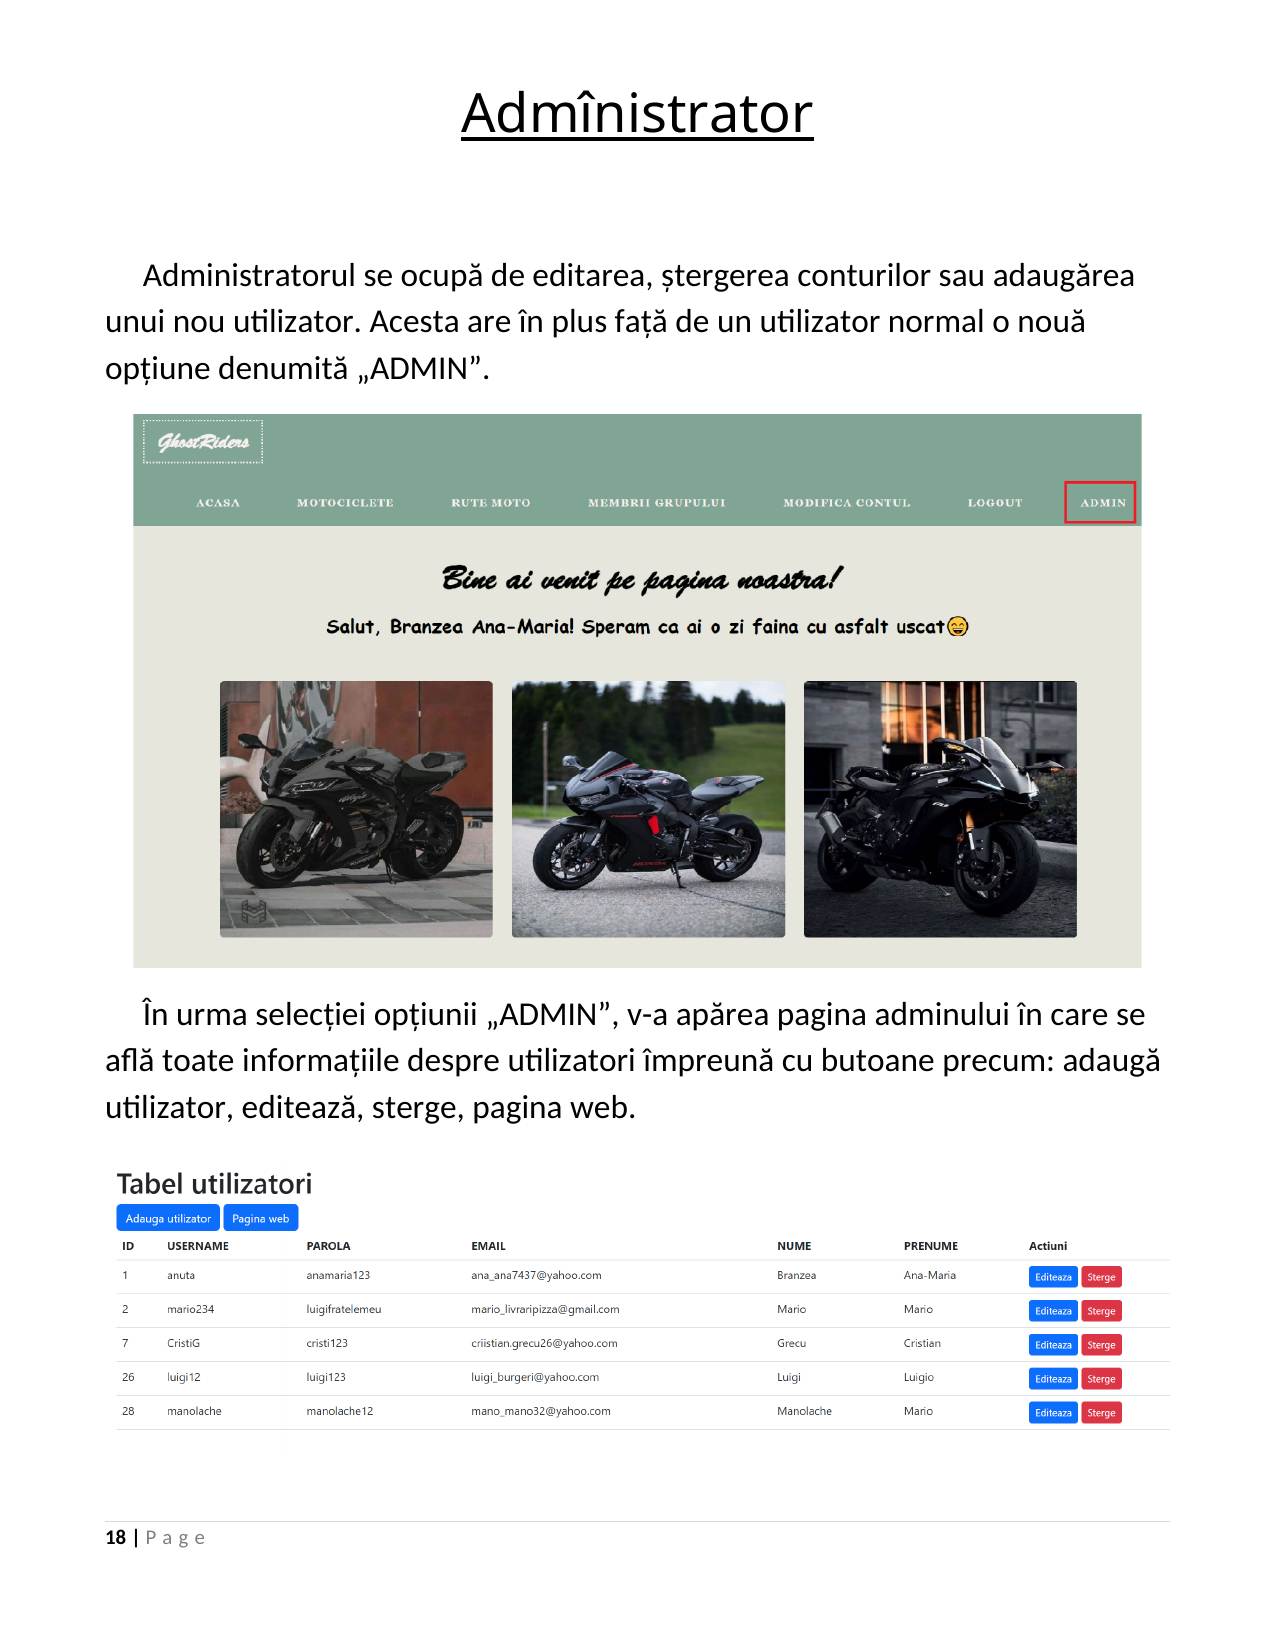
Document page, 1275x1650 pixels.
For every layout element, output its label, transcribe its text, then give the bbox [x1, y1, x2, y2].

picture [133, 414, 1142, 968]
text În urma selecției opțiunii „ADMIN”, v-a apărea pagina adminului în care se află toate informațiile despre utilizatori împreună cu butoane precum: adaugă utilizator, editează, sterge, pagina web. [105, 992, 1170, 1127]
picture [105, 1153, 1170, 1458]
text Admînistrator [105, 75, 1170, 149]
text Administratorul se ocupă de editarea, ștergerea conturilor sau adaugărea unui nou utilizator. Acesta are în plus față de un utilizator normal o nouă opțiune denumită „ADMIN”. [105, 254, 1170, 388]
